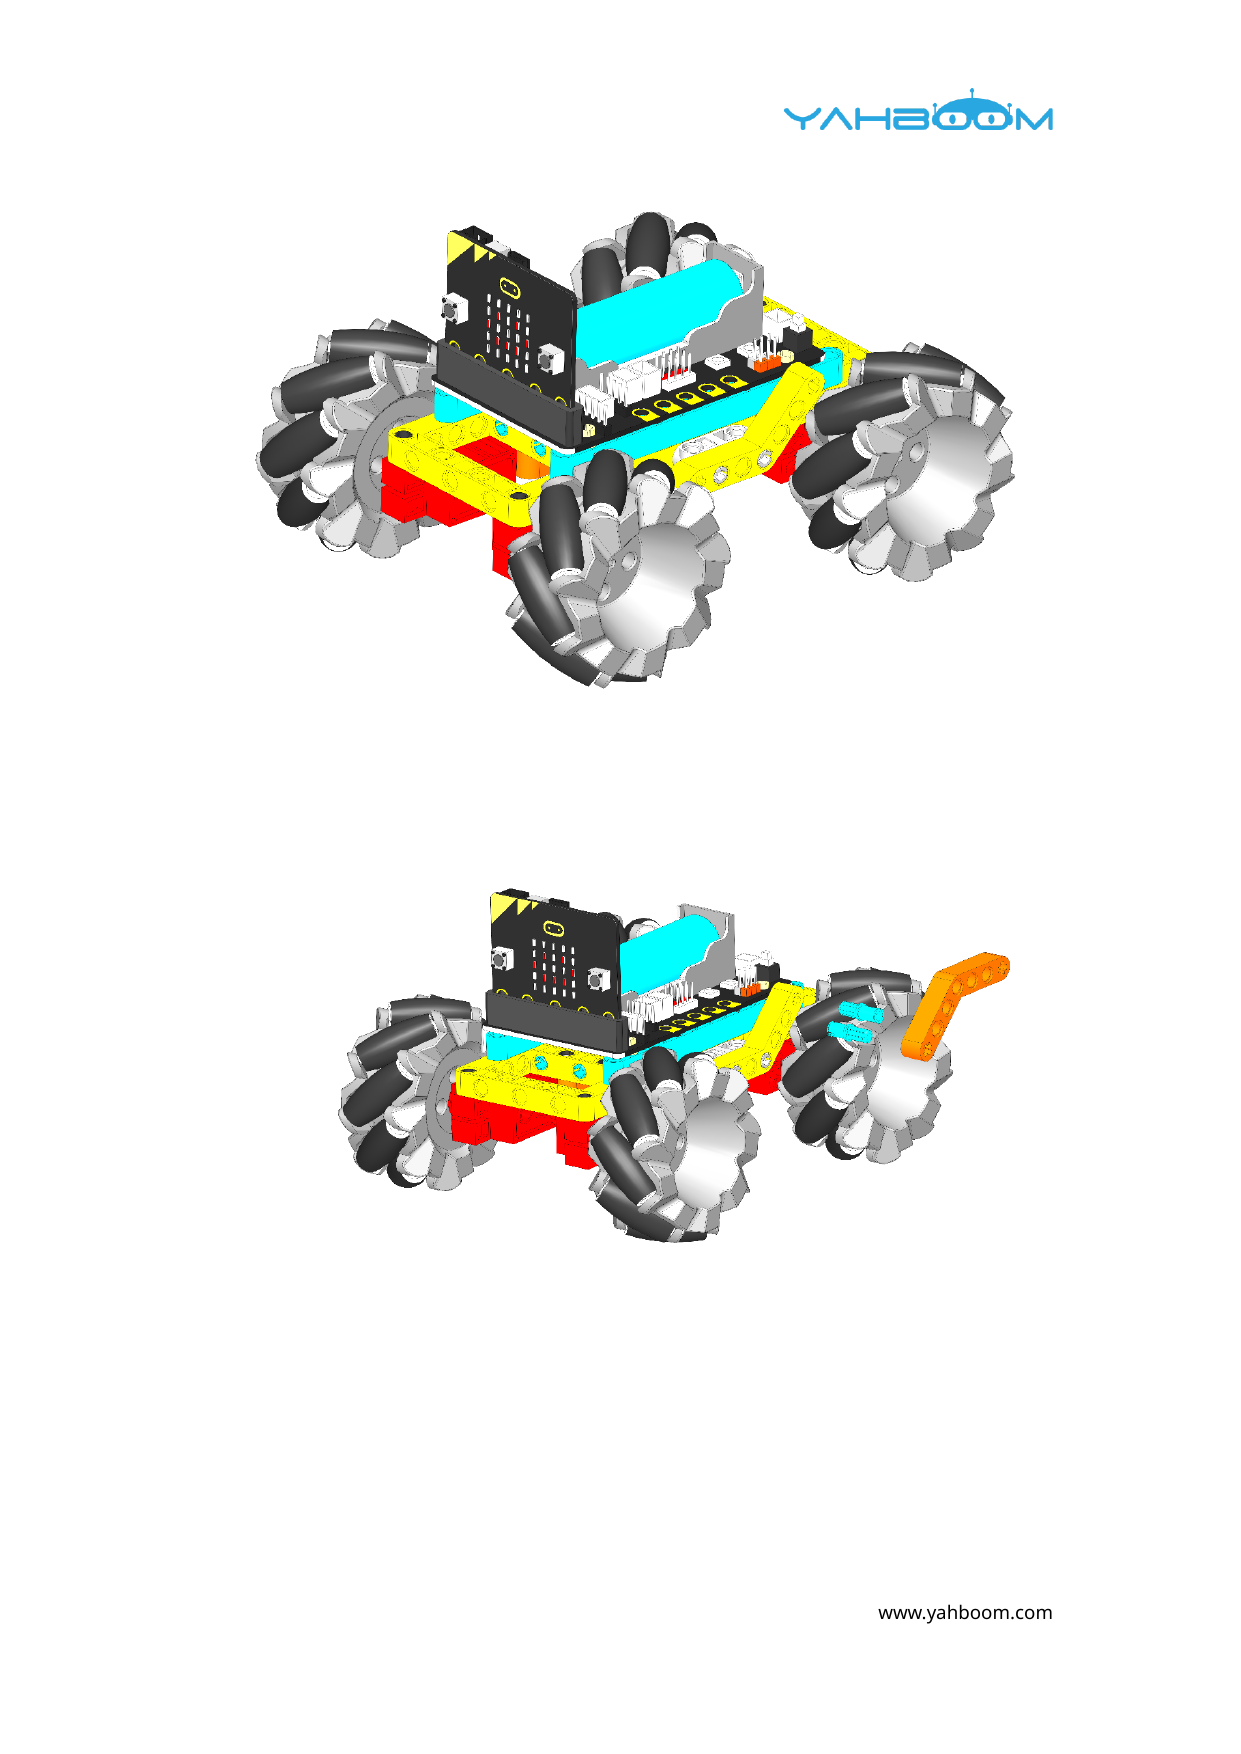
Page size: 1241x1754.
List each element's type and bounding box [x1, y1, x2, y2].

picture [187, 159, 1053, 720]
picture [784, 88, 1053, 130]
picture [187, 744, 1053, 1305]
